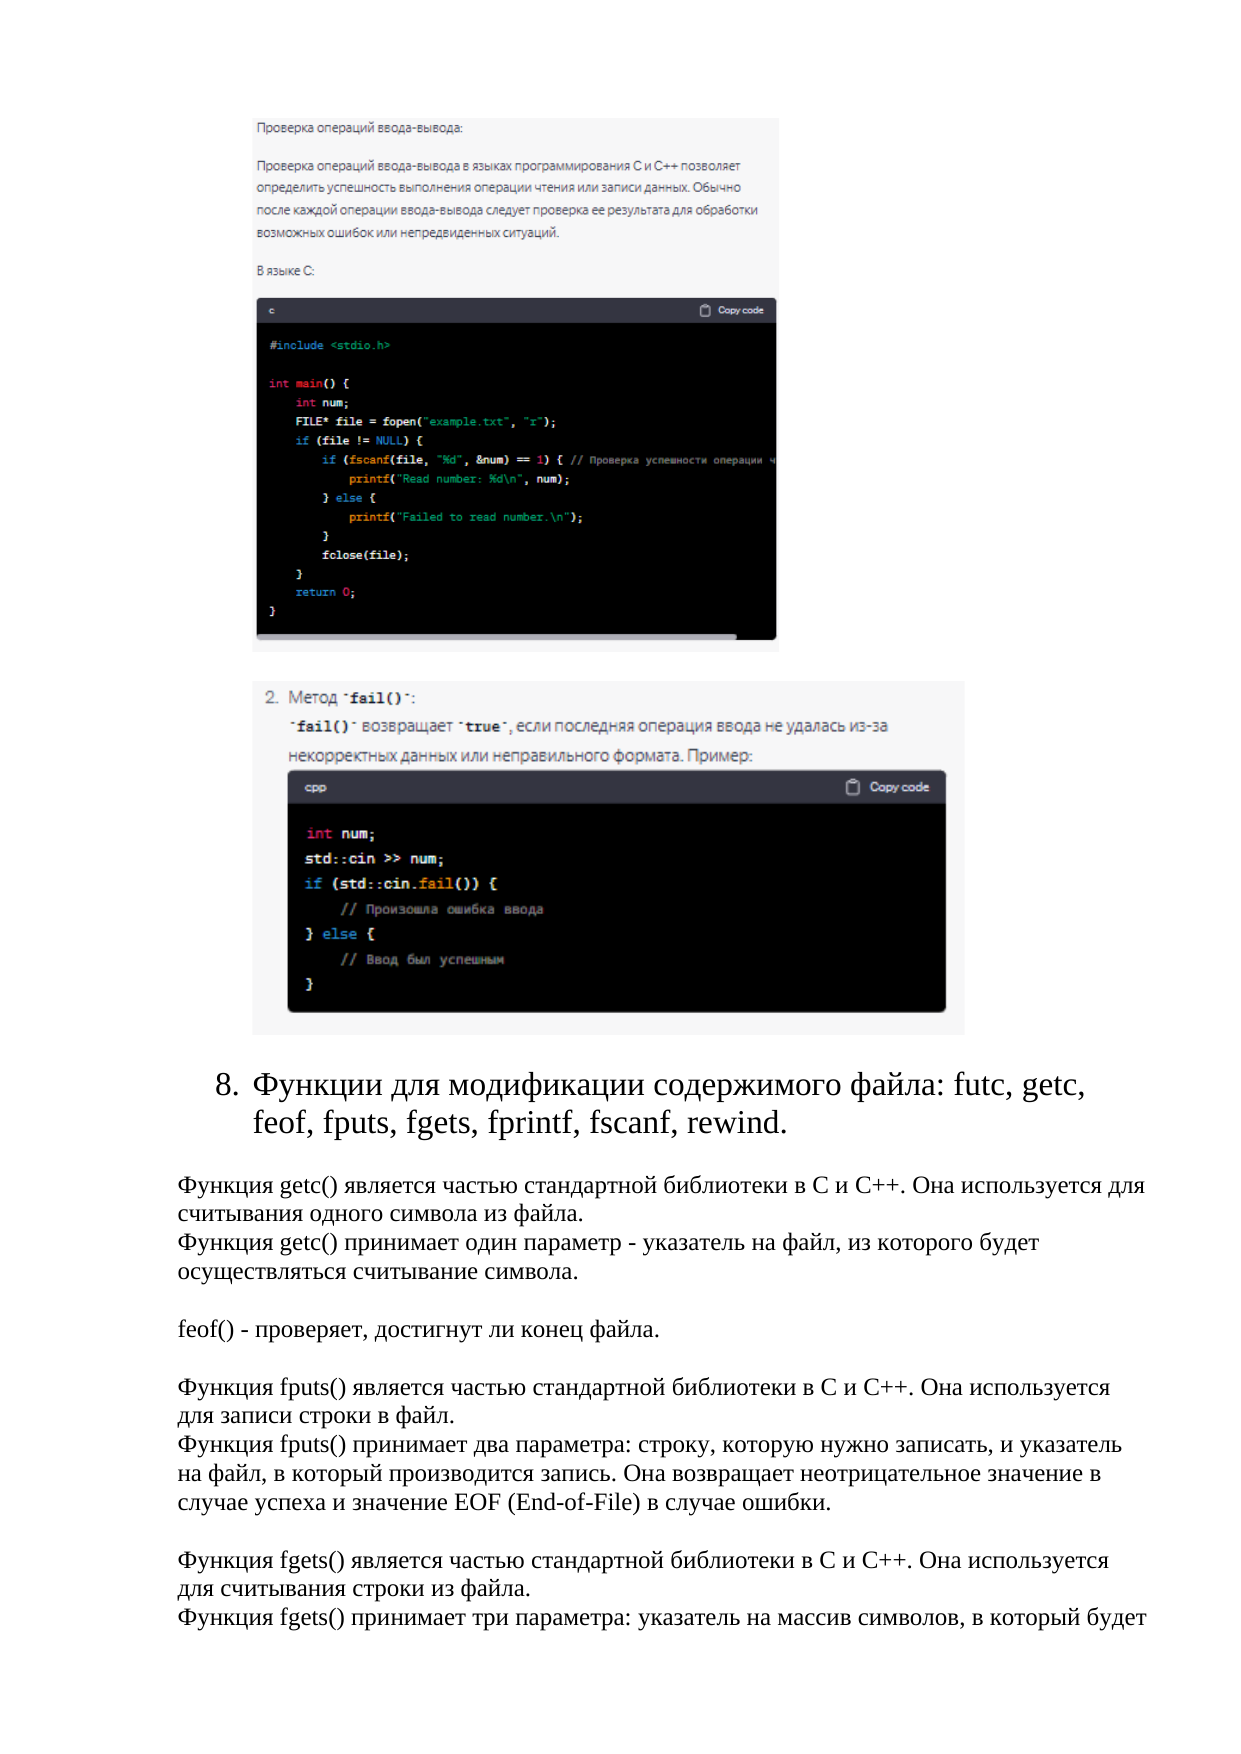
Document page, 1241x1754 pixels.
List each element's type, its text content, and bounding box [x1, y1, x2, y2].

list Функции для модификации содержимого файла: futc, getc, feof, fputs, fgets, fprintf, fscanf, rewind. [215, 1064, 1152, 1141]
picture [252, 118, 780, 652]
picture [252, 681, 965, 1035]
text feof() - проверяет, достигнут ли конец файла. [177, 1314, 1152, 1343]
text Функция getc() является частью стандартной библиотеки в C и C++. Она используется для считывания одного символа из файла. Функция getc() принимает один параметр - указатель на файл, из которого будет осуществляться считывание символа. [177, 1170, 1152, 1285]
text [177, 1545, 1152, 1631]
text Функция fputs() является частью стандартной библиотеки в C и C++. Она используется для записи строки в файл. Функция fputs() принимает два параметра: строку, которую нужно записать, и указатель на файл, в который производится запись. Она возвращает неотрицательное значение в случае успеха и значение EOF (End-of-File) в случае ошибки. [177, 1372, 1152, 1516]
